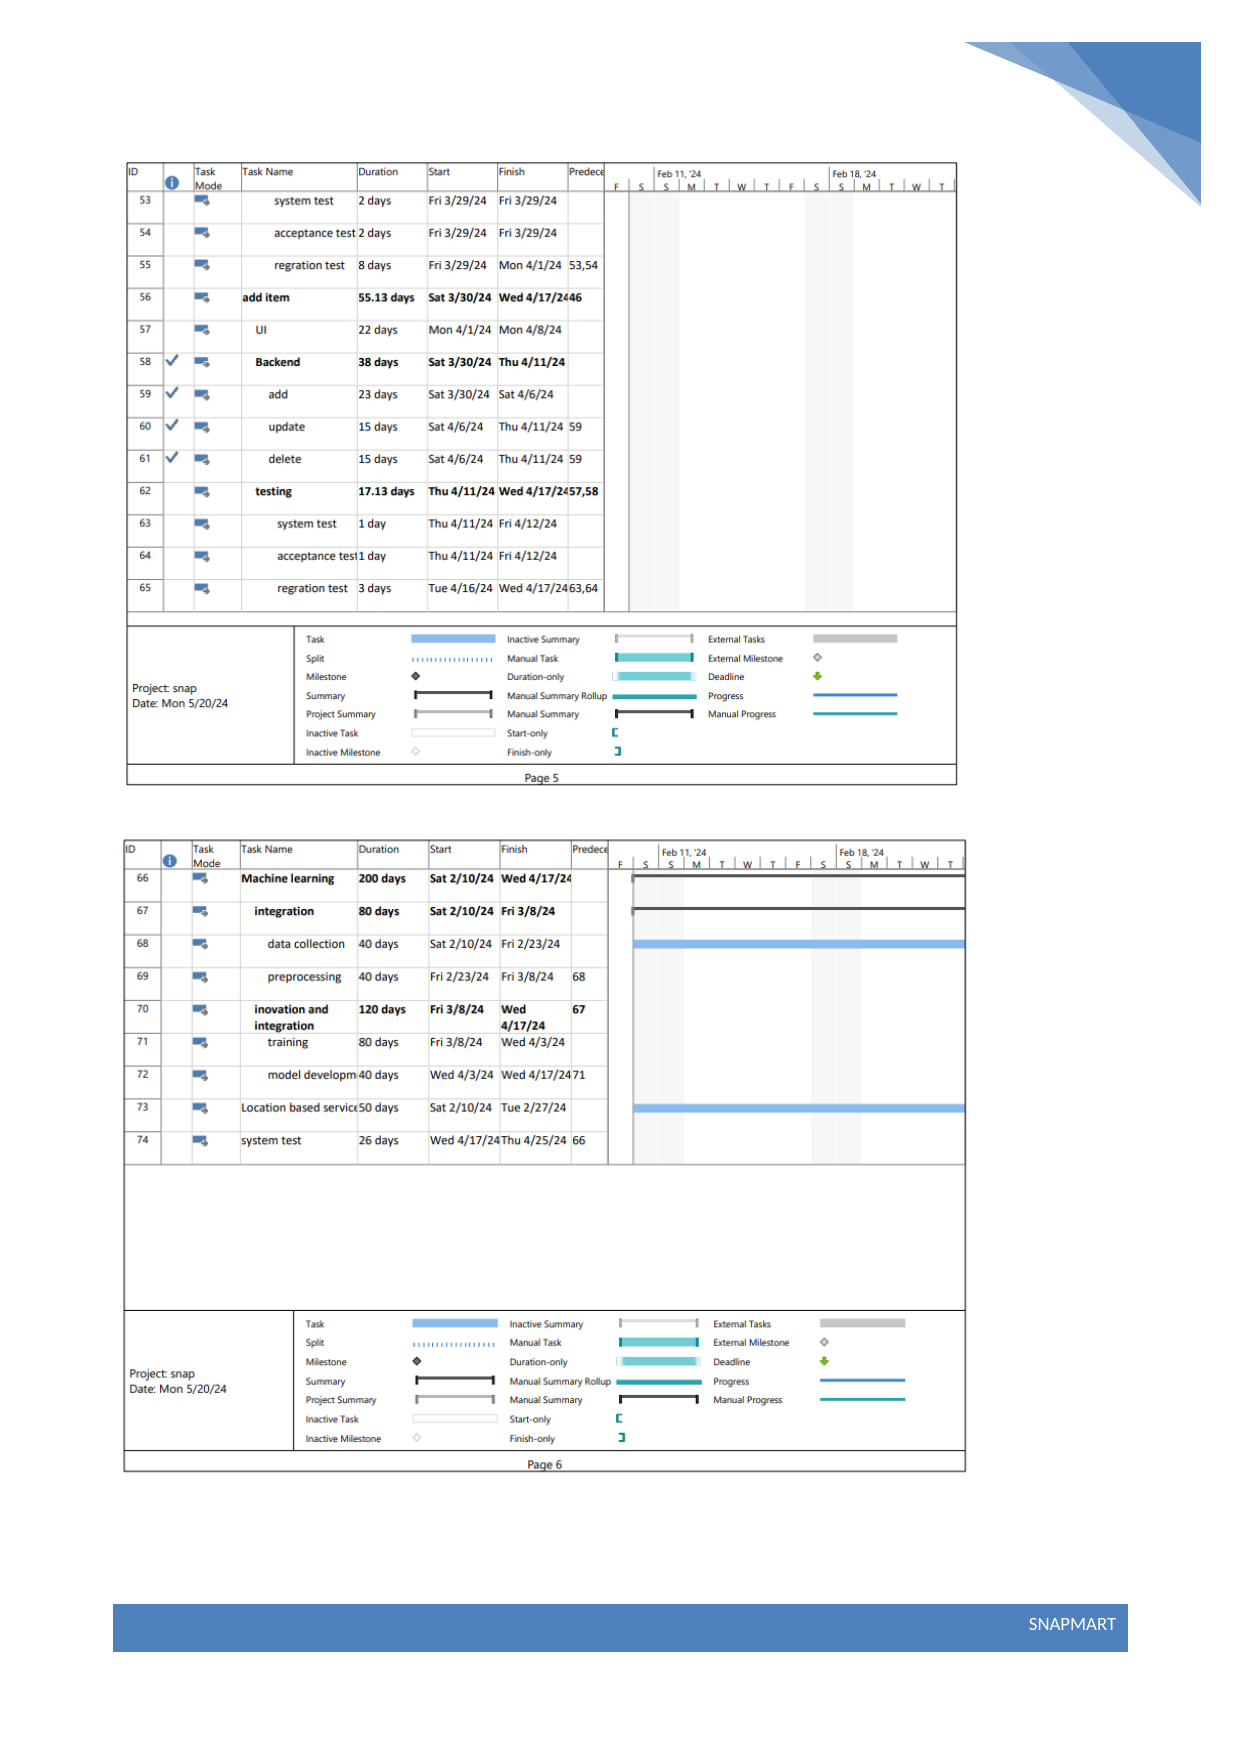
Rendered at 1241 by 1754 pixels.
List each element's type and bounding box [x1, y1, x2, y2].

picture [112, 819, 982, 1488]
picture [112, 42, 1201, 795]
